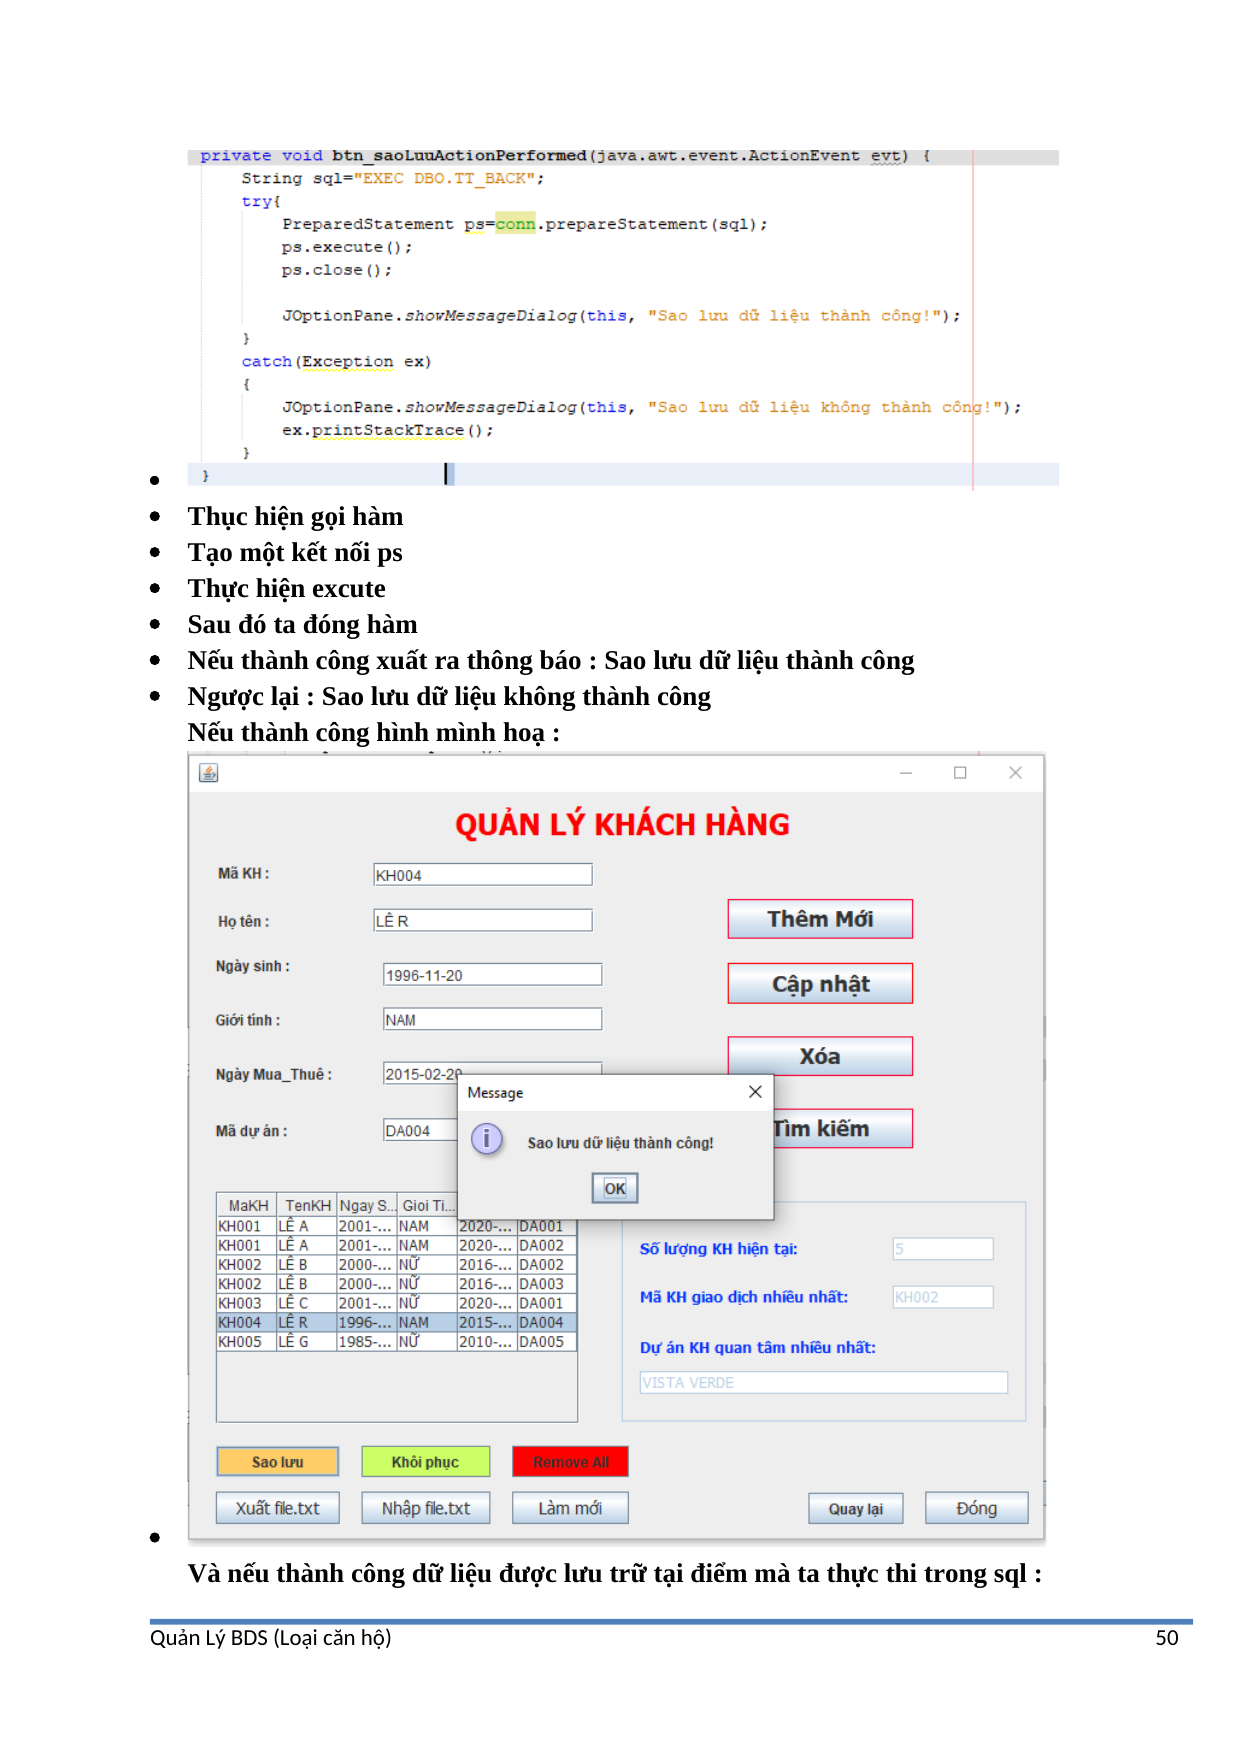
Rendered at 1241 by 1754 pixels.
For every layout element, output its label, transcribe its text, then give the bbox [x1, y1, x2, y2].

list Nếu thành công hình mình hoạ : [187, 716, 1193, 747]
list Thực hiện excute [150, 572, 1193, 603]
list Và nếu thành công dữ liệu được lưu trữ tại điểm mà ta thực thi trong sql : [187, 1557, 1193, 1588]
list Tạo một kết nối ps [150, 536, 1193, 568]
list Thục hiện gọi hàm [150, 500, 1193, 532]
picture [187, 150, 1060, 491]
list Sau đó ta đóng hàm [150, 608, 1193, 639]
list Nếu thành công xuất ra thông báo : Sao lưu dữ liệu thành công [150, 644, 1193, 675]
picture [187, 751, 1047, 1547]
list Ngược lại : Sao lưu dữ liệu không thành công [150, 680, 1193, 711]
